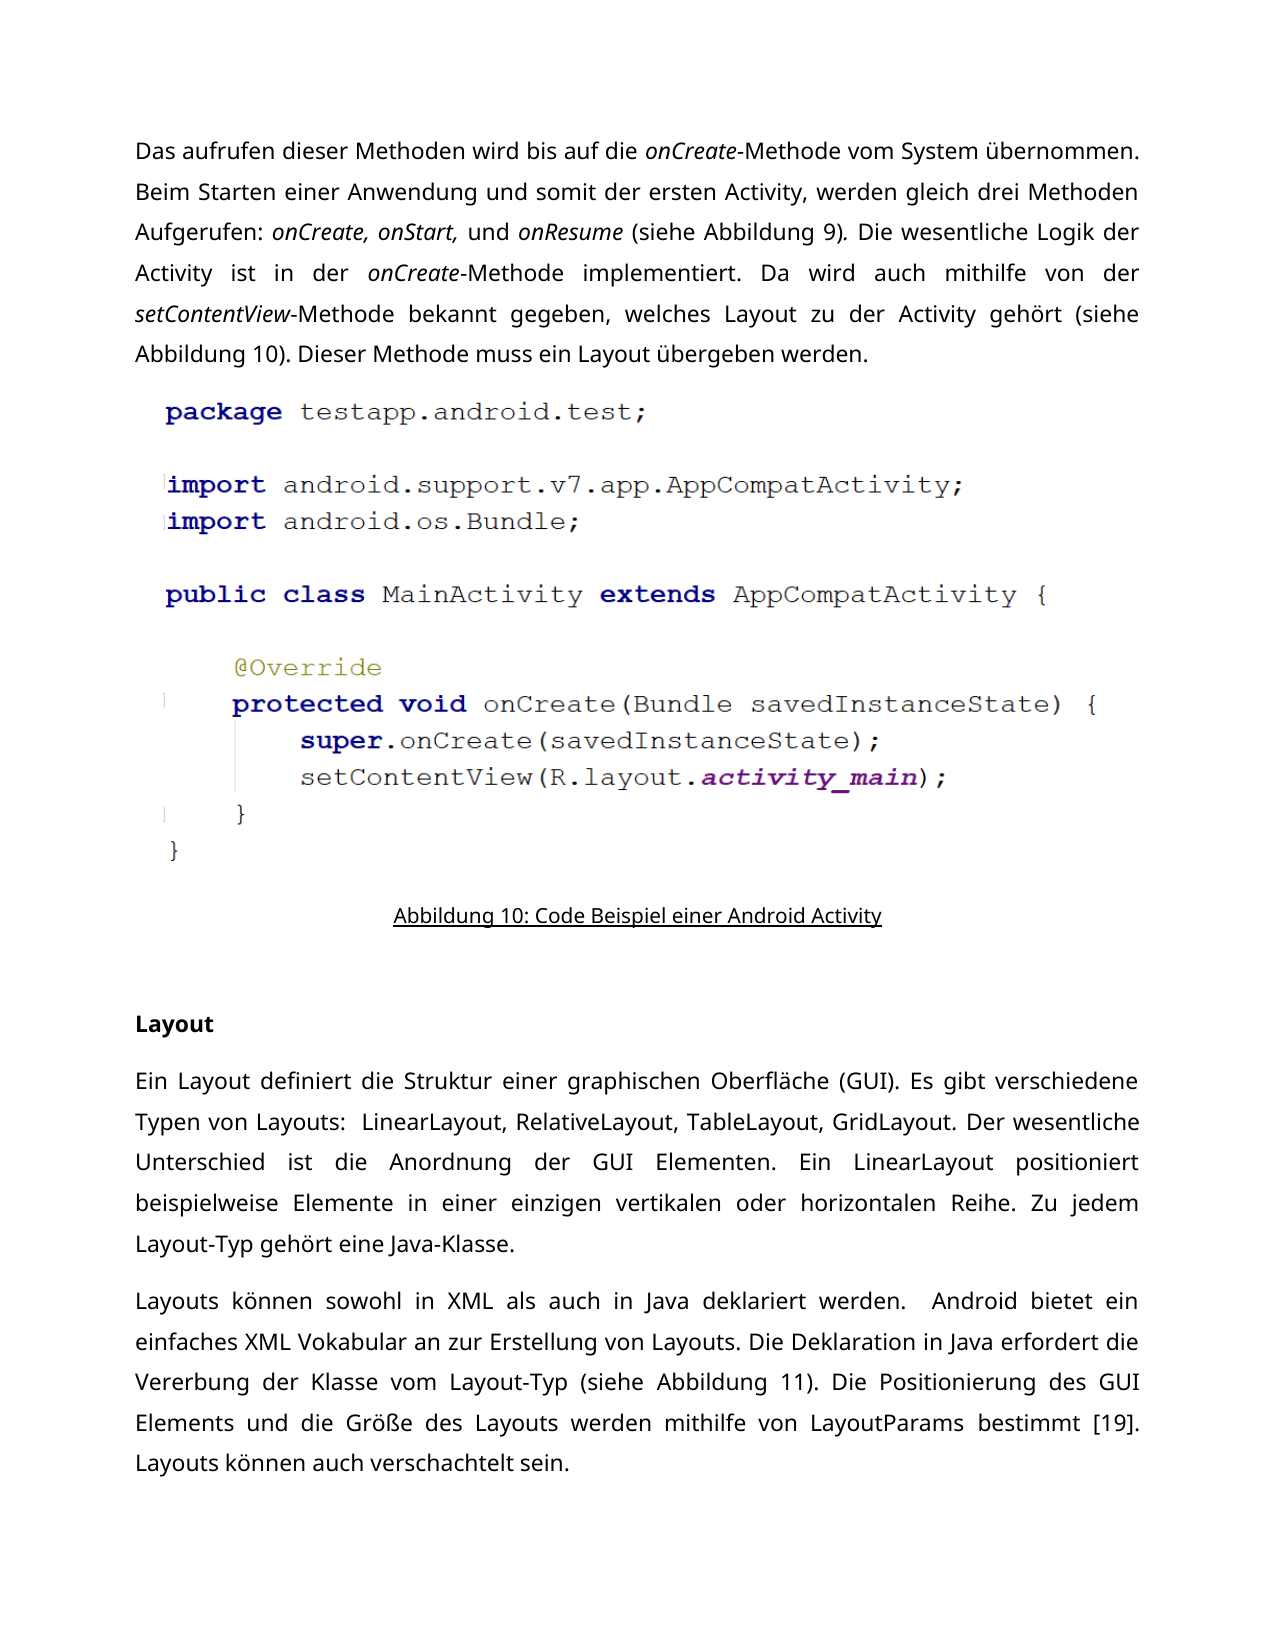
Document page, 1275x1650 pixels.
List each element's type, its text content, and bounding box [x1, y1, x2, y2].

text Das aufrufen dieser Methoden wird bis auf die onCreate-Methode vom System übernommen. Beim Starten einer Anwendung und somit der ersten Activity, werden gleich drei Methoden Aufgerufen: onCreate, onStart, und onResume (siehe Abbildung 9). Die wesentliche Logik der Activity ist in der onCreate-Methode implementiert. Da wird auch mithilfe von der setContentView-Methode bekannt gegeben, welches Layout zu der Activity gehört (siehe Abbildung 10). Dieser Methode muss ein Layout übergeben werden. [135, 135, 1140, 369]
picture [162, 395, 1113, 876]
text Layouts können sowohl in XML als auch in Java deklariert werden. Android bietet ein einfaches XML Vokabular an zur Erstellung von Layouts. Die Deklaration in Java erfordert die Vererbung der Klasse vom Layout-Typ (siehe Abbildung 11). Die Positionierung des GUI Elements und die Größe des Layouts werden mithilfe von LayoutParams bestimmt . Layouts können auch verschachtelt sein. [135, 1285, 1140, 1478]
text Layout [135, 1008, 1140, 1039]
text Ein Layout definiert die Struktur einer graphischen Oberfläche (GUI). Es gibt verschiedene Typen von Layouts: LinearLayout, RelativeLayout, TableLayout, GridLayout. Der wesentliche Unterschied ist die Anordnung der GUI Elementen. Ein LinearLayout positioniert beispielweise Elemente in einer einzigen vertikalen oder horizontalen Reihe. Zu jedem Layout-Typ gehört eine Java-Klasse. [135, 1065, 1140, 1259]
text Abbildung 10: Code Beispiel einer Android Activity [135, 901, 1140, 929]
